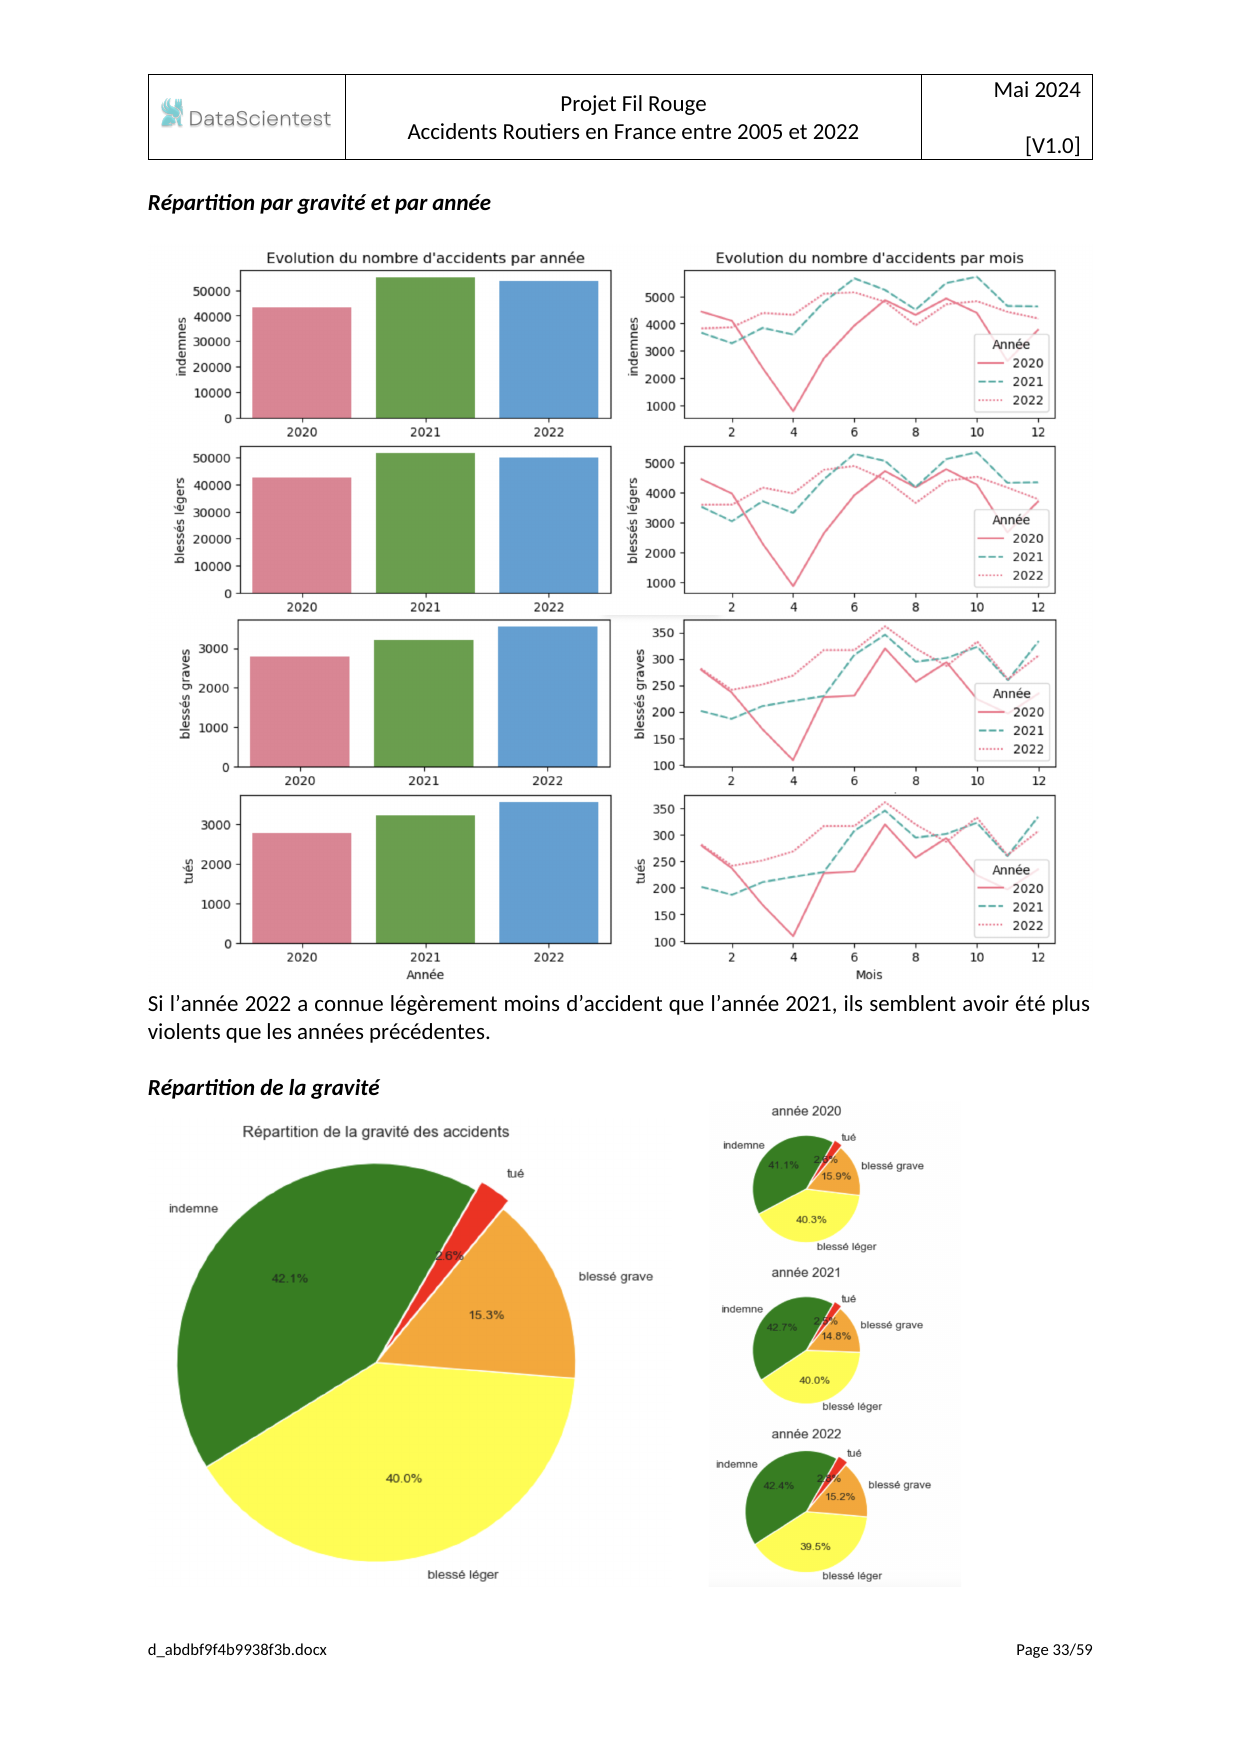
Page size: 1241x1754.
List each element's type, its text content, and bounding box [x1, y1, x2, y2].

text Si l’année 2022 a connue légèrement moins d’accident que l’année 2021, ils semblent avoir été plus violents que les années précédentes. [148, 990, 1092, 1045]
picture [159, 98, 334, 136]
picture [708, 1101, 962, 1587]
picture [147, 1118, 673, 1587]
text Répartition de la gravité [148, 1073, 1092, 1101]
picture [147, 244, 1093, 990]
text Répartition par gravité et par année [148, 188, 1092, 216]
